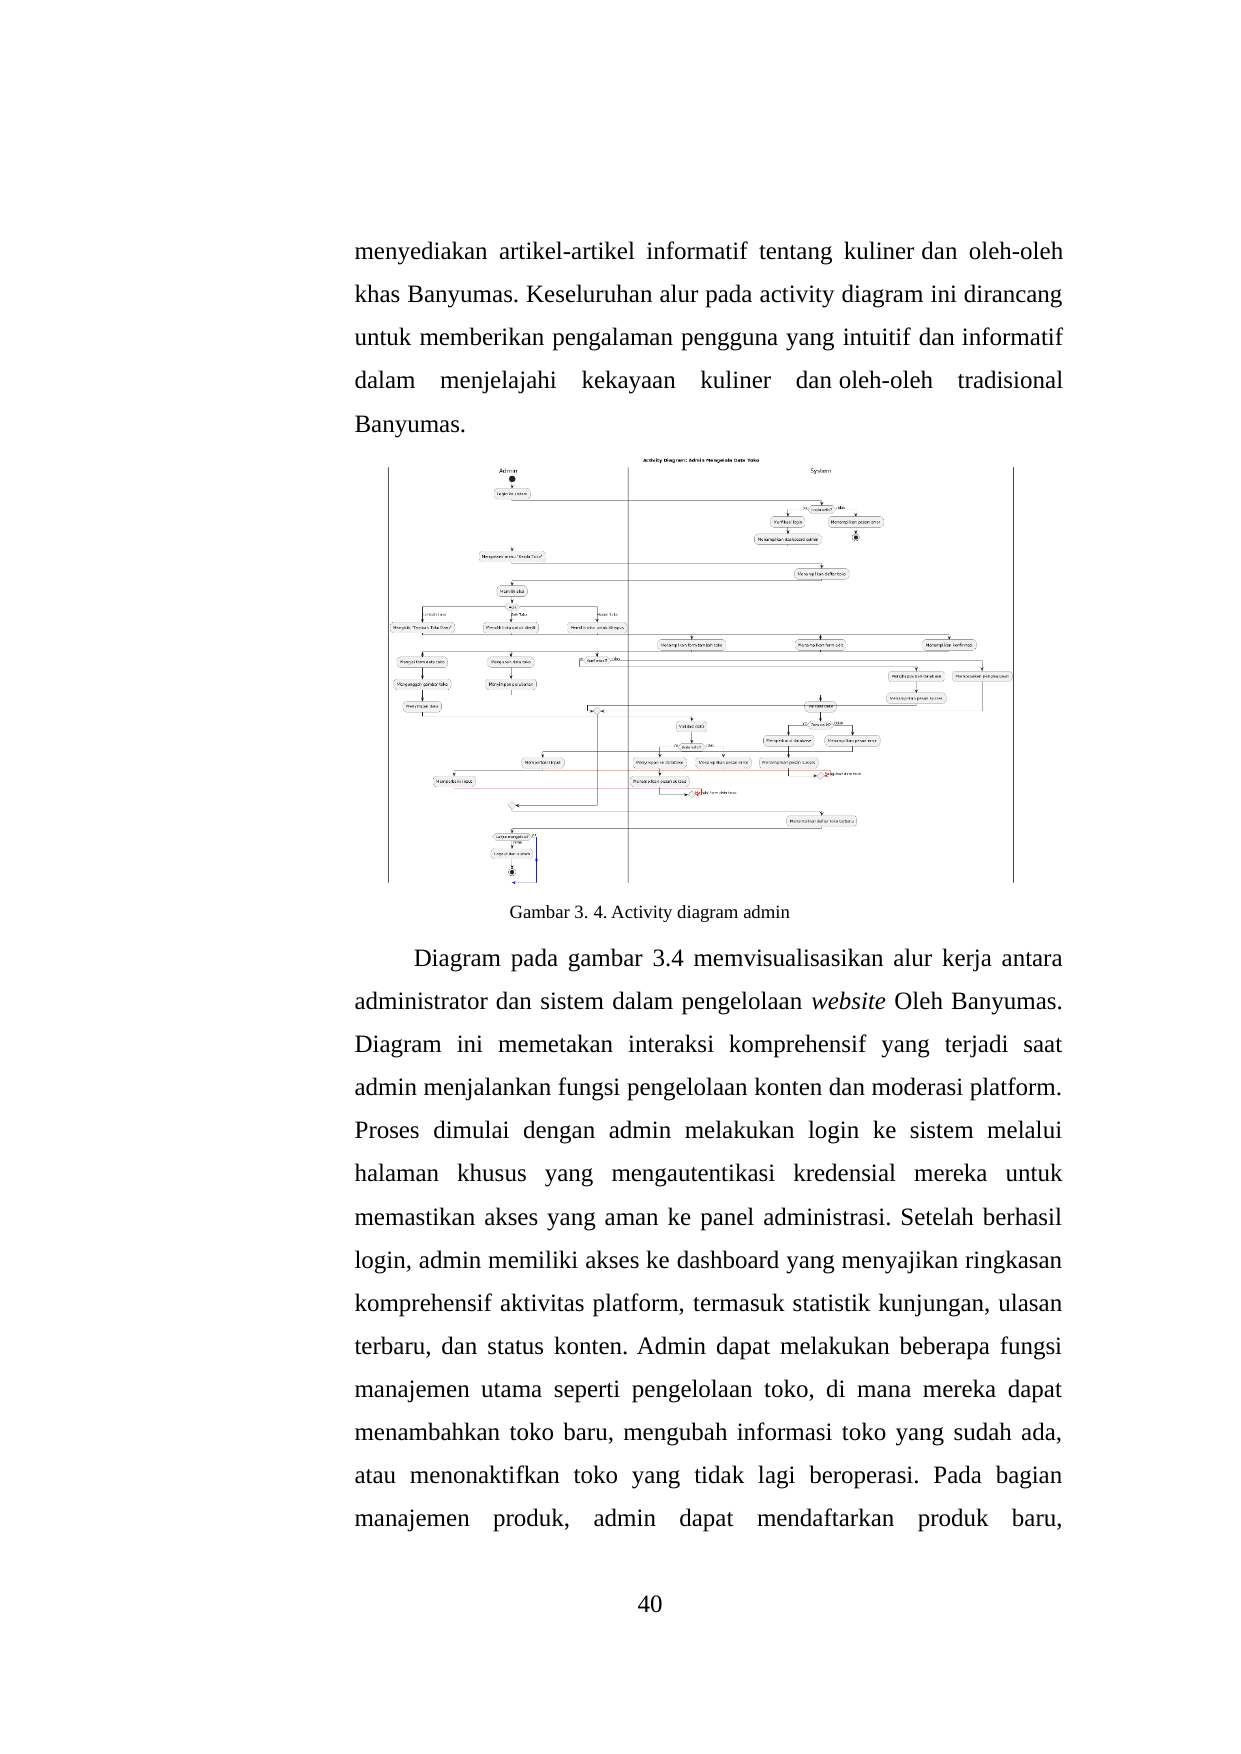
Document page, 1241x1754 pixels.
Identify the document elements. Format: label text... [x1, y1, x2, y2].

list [354, 236, 1063, 437]
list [354, 943, 1063, 1532]
picture [383, 451, 1019, 887]
text Gambar 3. 4. Activity diagram admin [236, 901, 1063, 922]
